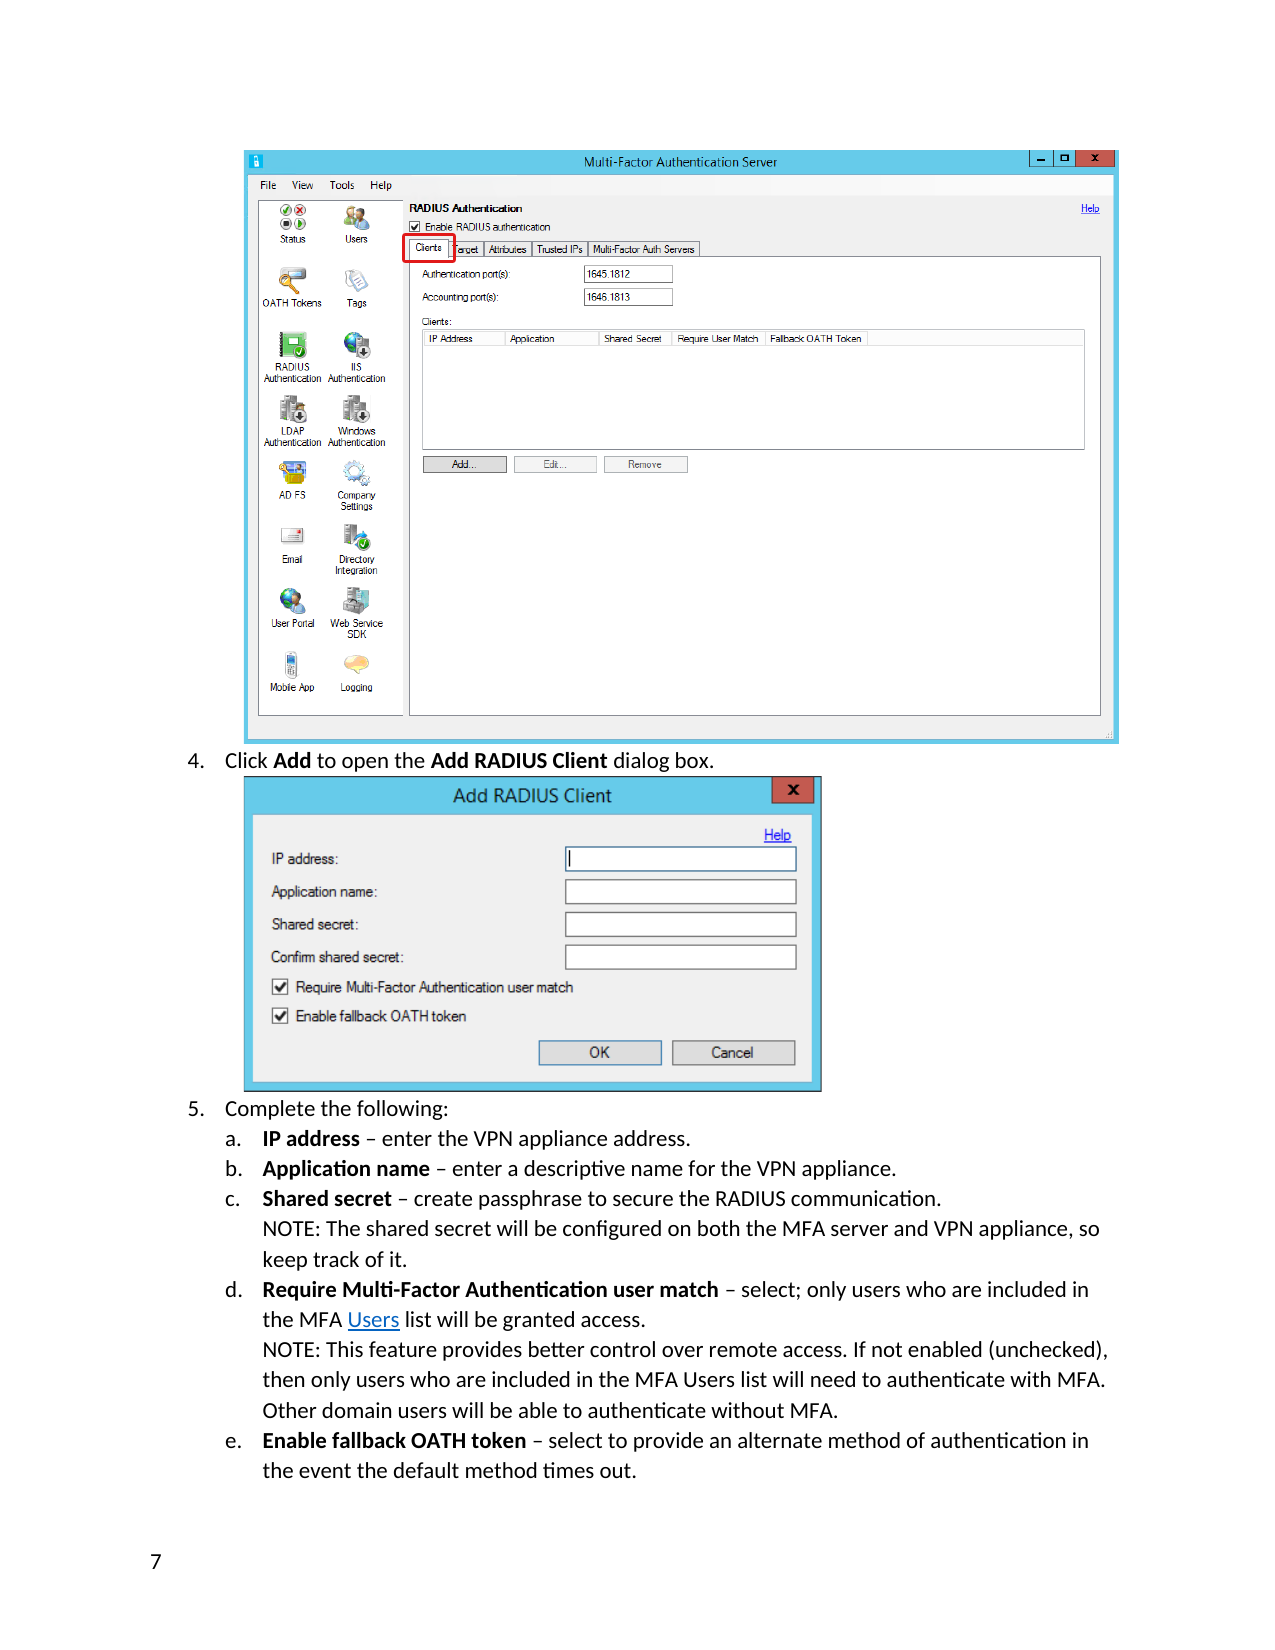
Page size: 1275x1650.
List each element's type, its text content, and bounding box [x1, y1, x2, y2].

list Application name – enter a descriptive name for the VPN appliance. [225, 1154, 1125, 1182]
list Shared secret – create passphrase to secure the RADIUS communication. [225, 1184, 1125, 1212]
list Require Multi-Factor Authentication user match – select; only users who are included in the MFA Users list will be granted access. [225, 1275, 1125, 1333]
list Click Add to open the Add RADIUS Client dialog box. [187, 746, 1125, 774]
list NOTE: The shared secret will be configured on both the MFA server and VPN appliance, so keep track of it. [262, 1214, 1125, 1273]
list NOTE: This feature provides better control over remote access. If not enabled (unchecked), then only users who are included in the MFA Users list will need to authenticate with MFA. Other domain users will be able to authenticate without MFA. [262, 1335, 1125, 1424]
list Complete the following: [187, 1094, 1125, 1122]
picture [243, 150, 1119, 744]
picture [243, 776, 822, 1092]
list Enable fallback OATH token – select to provide an alternate method of authentication in the event the default method times out. [225, 1426, 1125, 1484]
list IP address – enter the VPN appliance address. [225, 1124, 1125, 1152]
